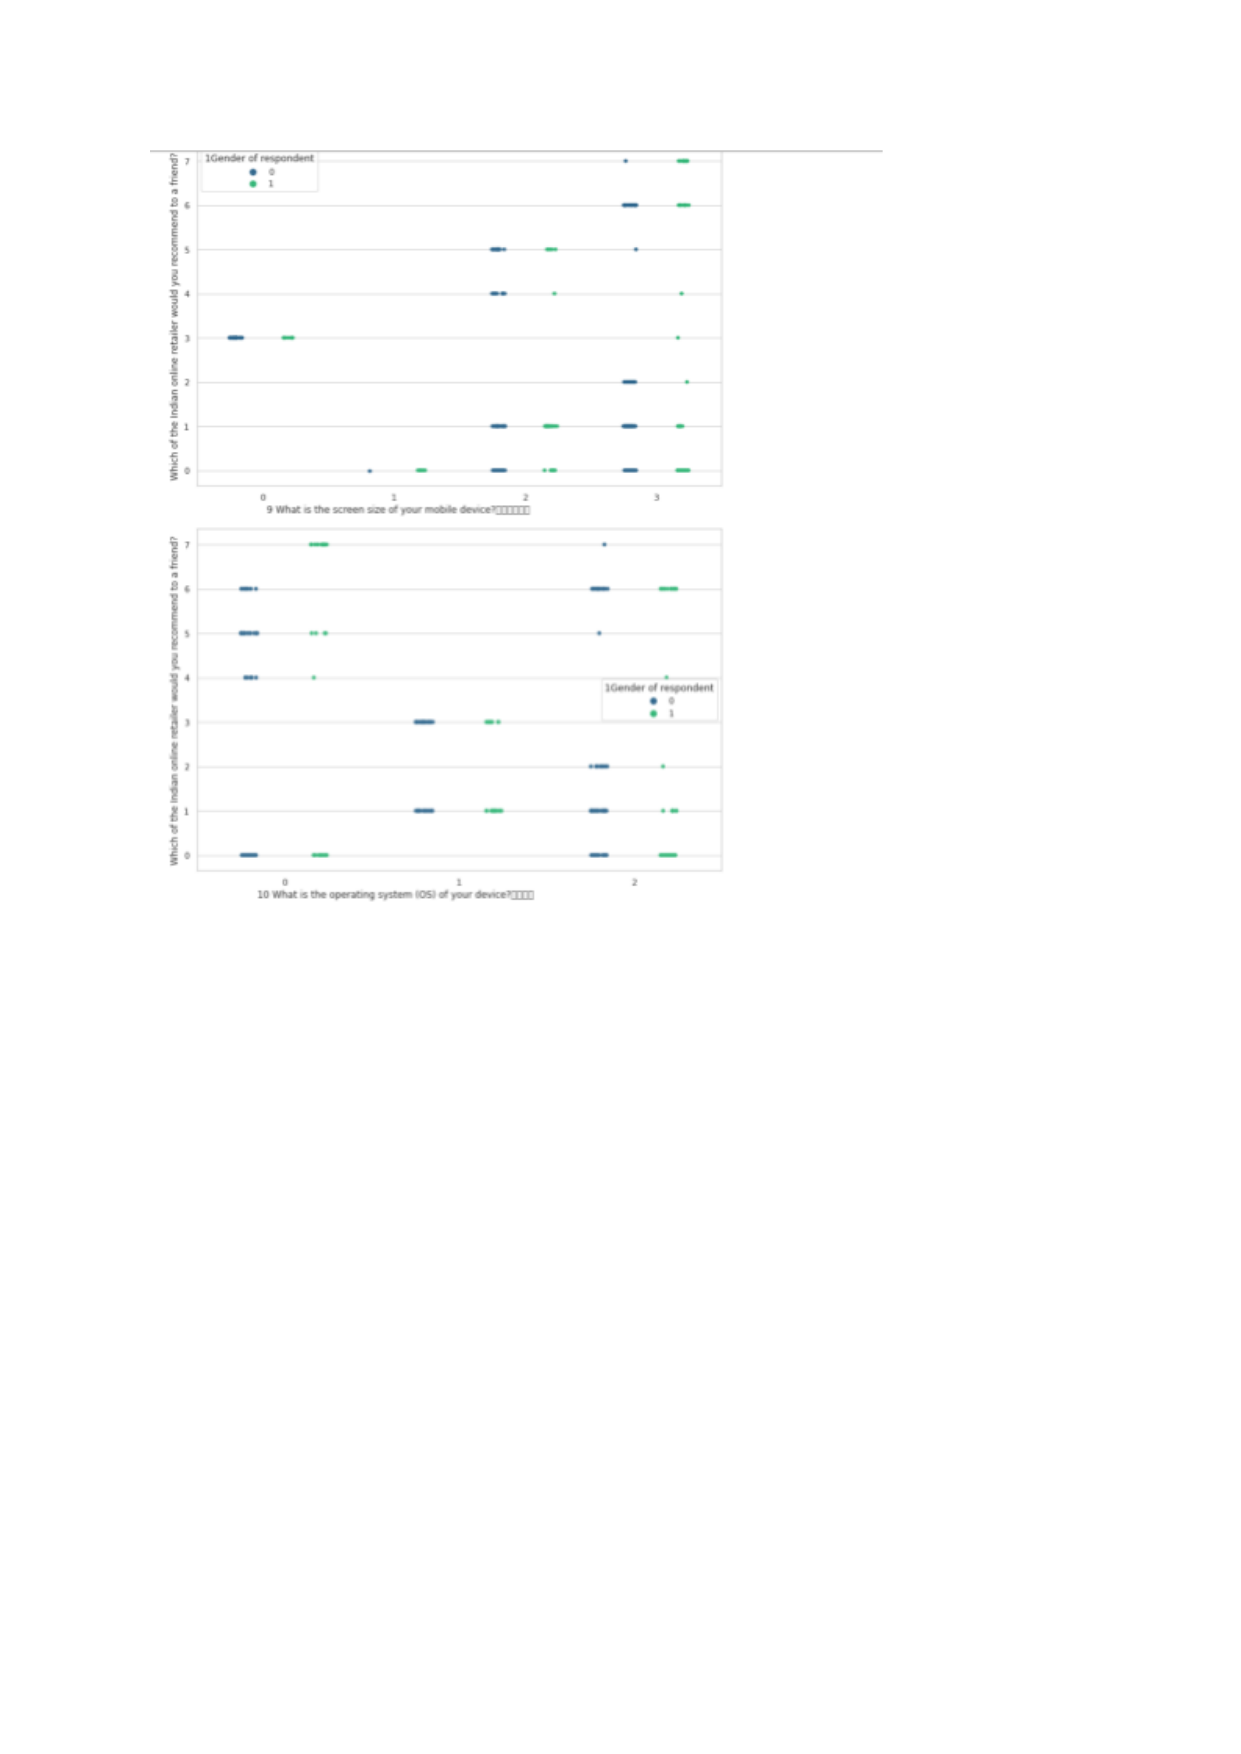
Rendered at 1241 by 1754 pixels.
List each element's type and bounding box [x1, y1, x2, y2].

picture [150, 150, 883, 908]
